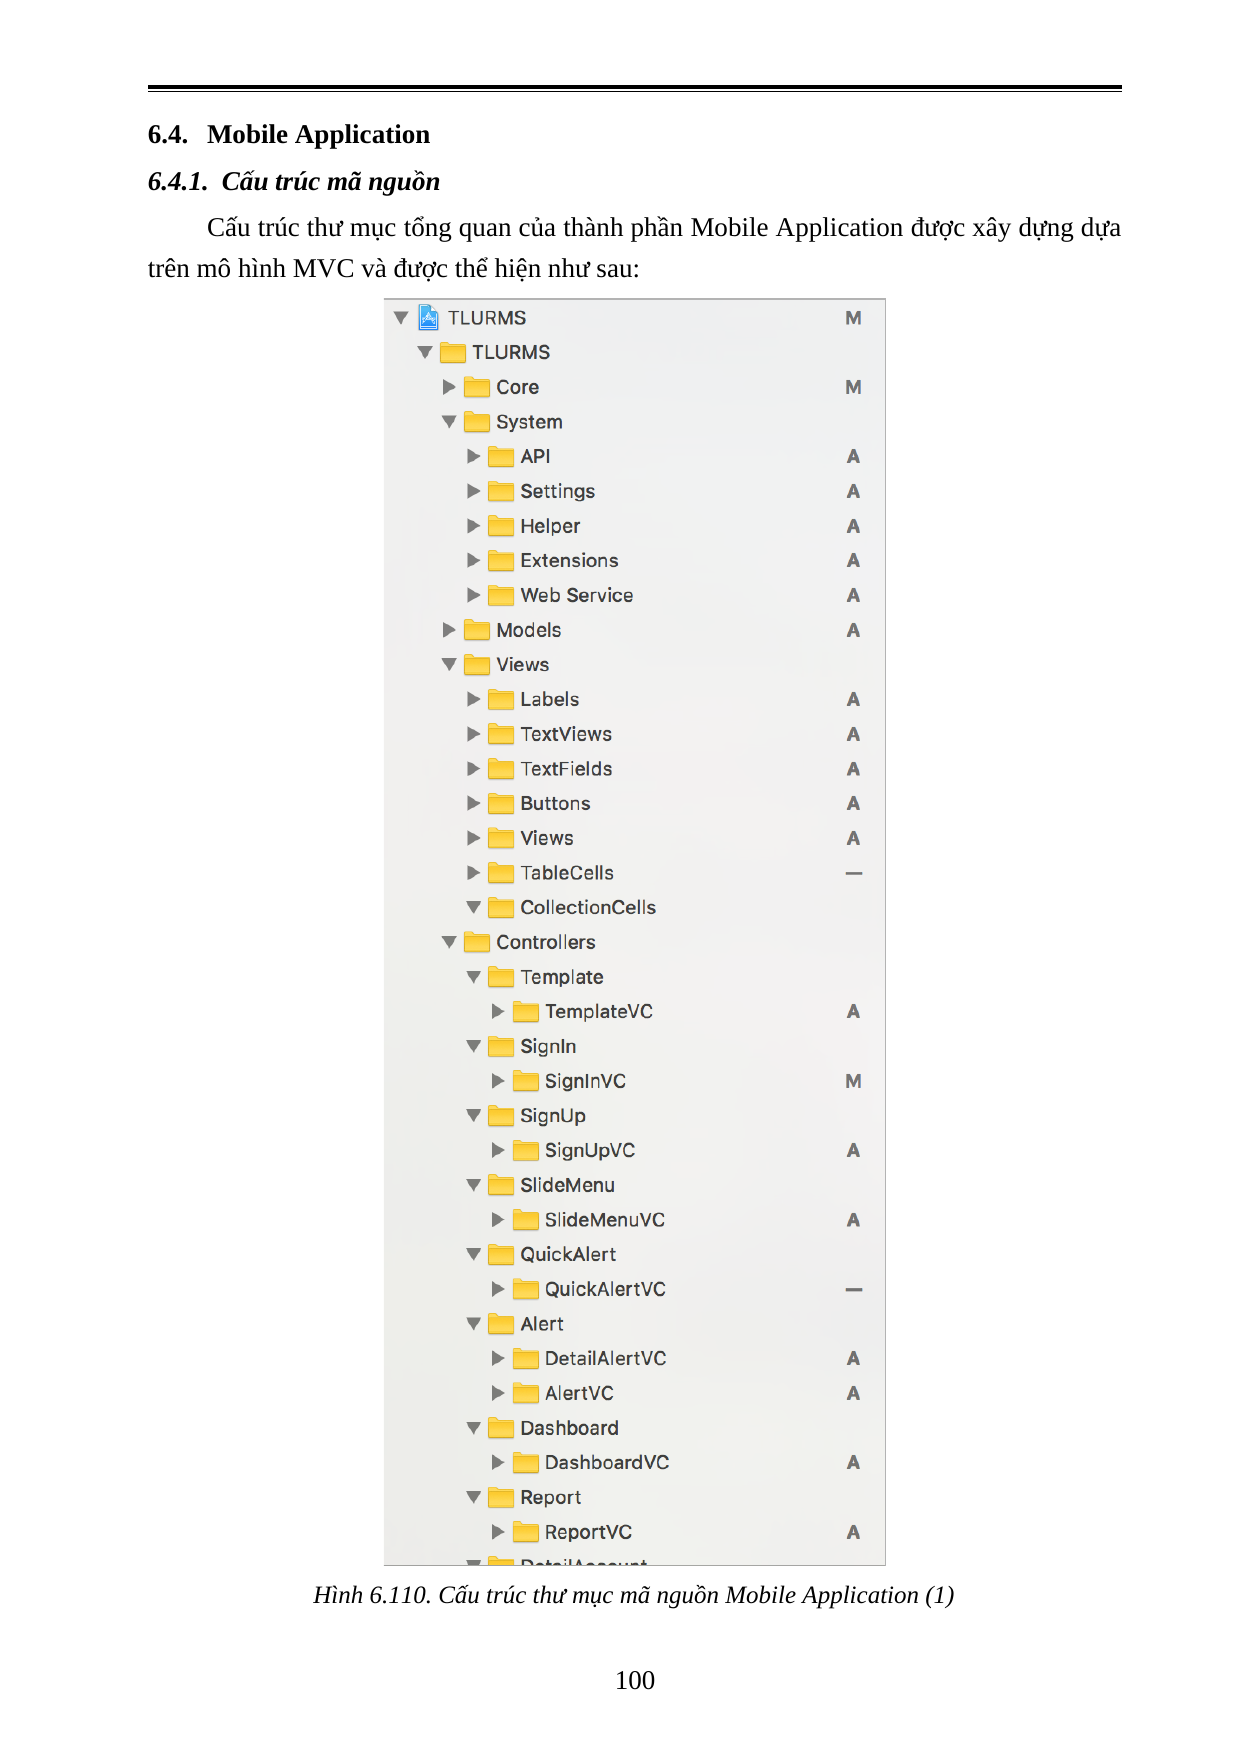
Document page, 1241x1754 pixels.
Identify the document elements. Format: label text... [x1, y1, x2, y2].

subtitle Mobile Application [148, 118, 1122, 149]
text Cấu trúc thư mục tổng quan của thành phần Mobile Application được xây dựng dựa trên mô hình MVC và được thể hiện như sau: [148, 211, 1122, 283]
subtitle Cấu trúc mã nguồn [148, 165, 1122, 196]
picture [383, 298, 886, 1566]
